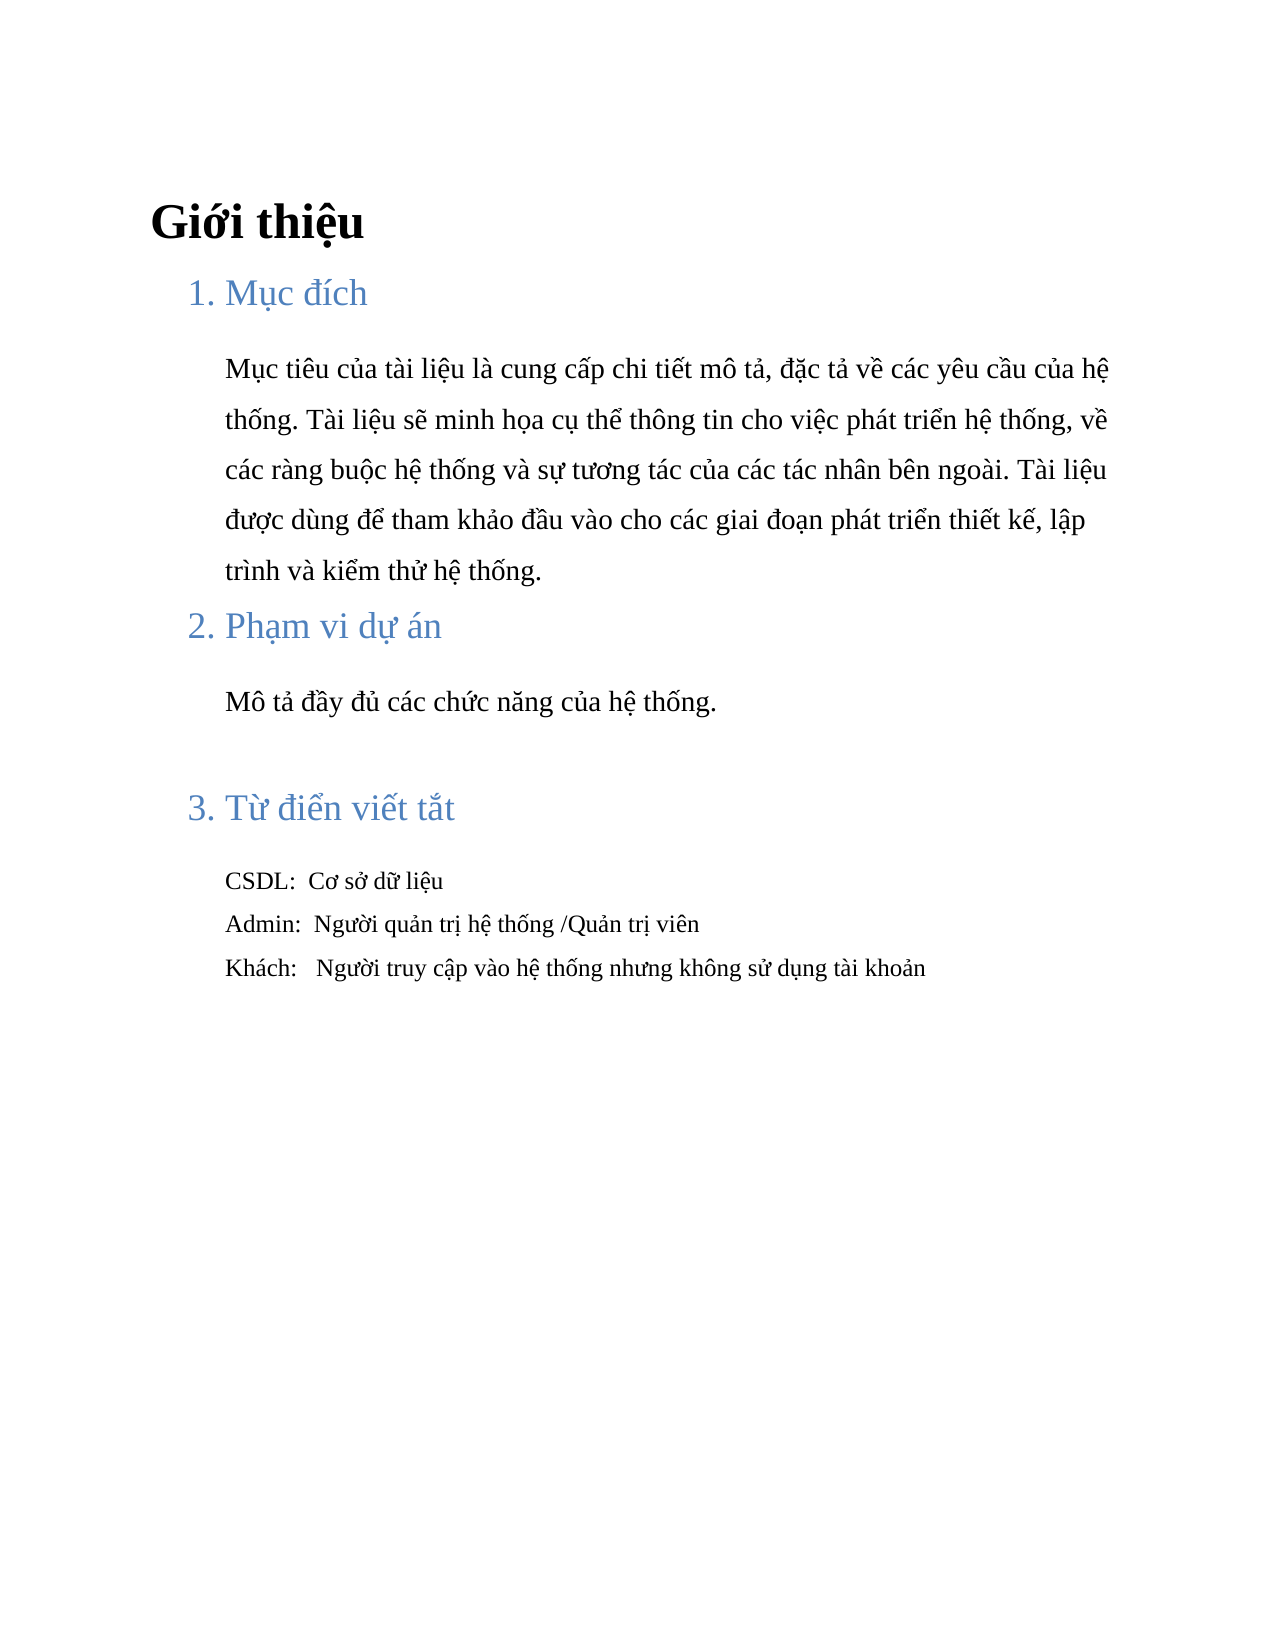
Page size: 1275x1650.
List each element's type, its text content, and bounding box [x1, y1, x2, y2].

subtitle Phạm vi dự án [187, 603, 1125, 646]
subtitle Giới thiệu [150, 192, 1125, 249]
text Khách: Người truy cập vào hệ thống nhưng không sử dụng tài khoản [225, 953, 1125, 981]
text Mô tả đầy đủ các chức năng của hệ thống. [187, 684, 1125, 718]
text Admin: Người quản trị hệ thống /Quản trị viên [225, 909, 1125, 938]
text Mục tiêu của tài liệu là cung cấp chi tiết mô tả, đặc tả về các yêu cầu của hệ thống. Tài liệu sẽ minh họa cụ thể thông tin cho việc phát triển hệ thống, về các ràng buộc hệ thống và sự tương tác của các tác nhân bên ngoài. Tài liệu được dùng để tham khảo đầu vào cho các giai đoạn phát triển thiết kế, lập trình và kiểm thử hệ thống. [225, 352, 1122, 586]
text CSDL: Cơ sở dữ liệu [225, 866, 1125, 895]
subtitle Từ điển viết tắt [187, 785, 1125, 828]
subtitle Mục đích [187, 270, 1125, 313]
